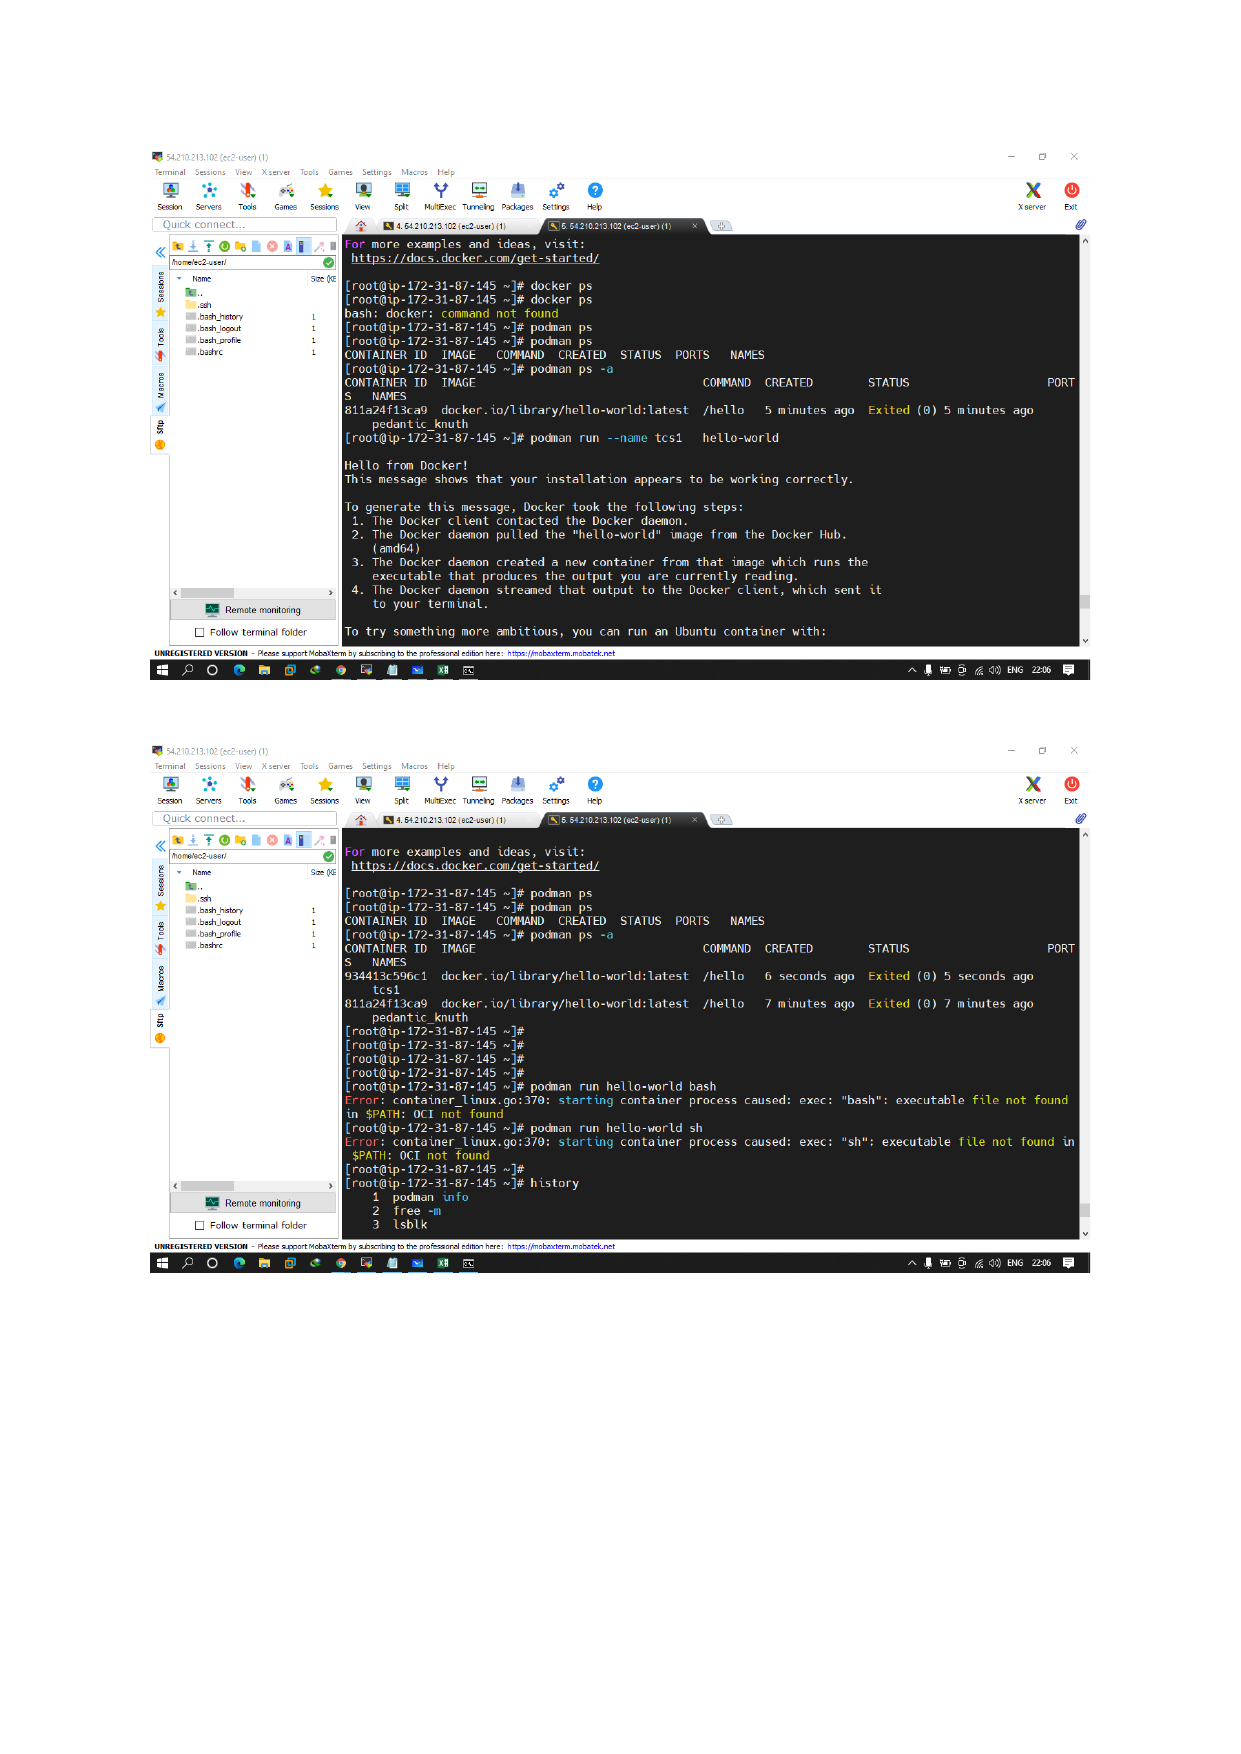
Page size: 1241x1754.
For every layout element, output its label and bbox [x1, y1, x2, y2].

picture [150, 150, 1091, 680]
picture [150, 743, 1091, 1273]
